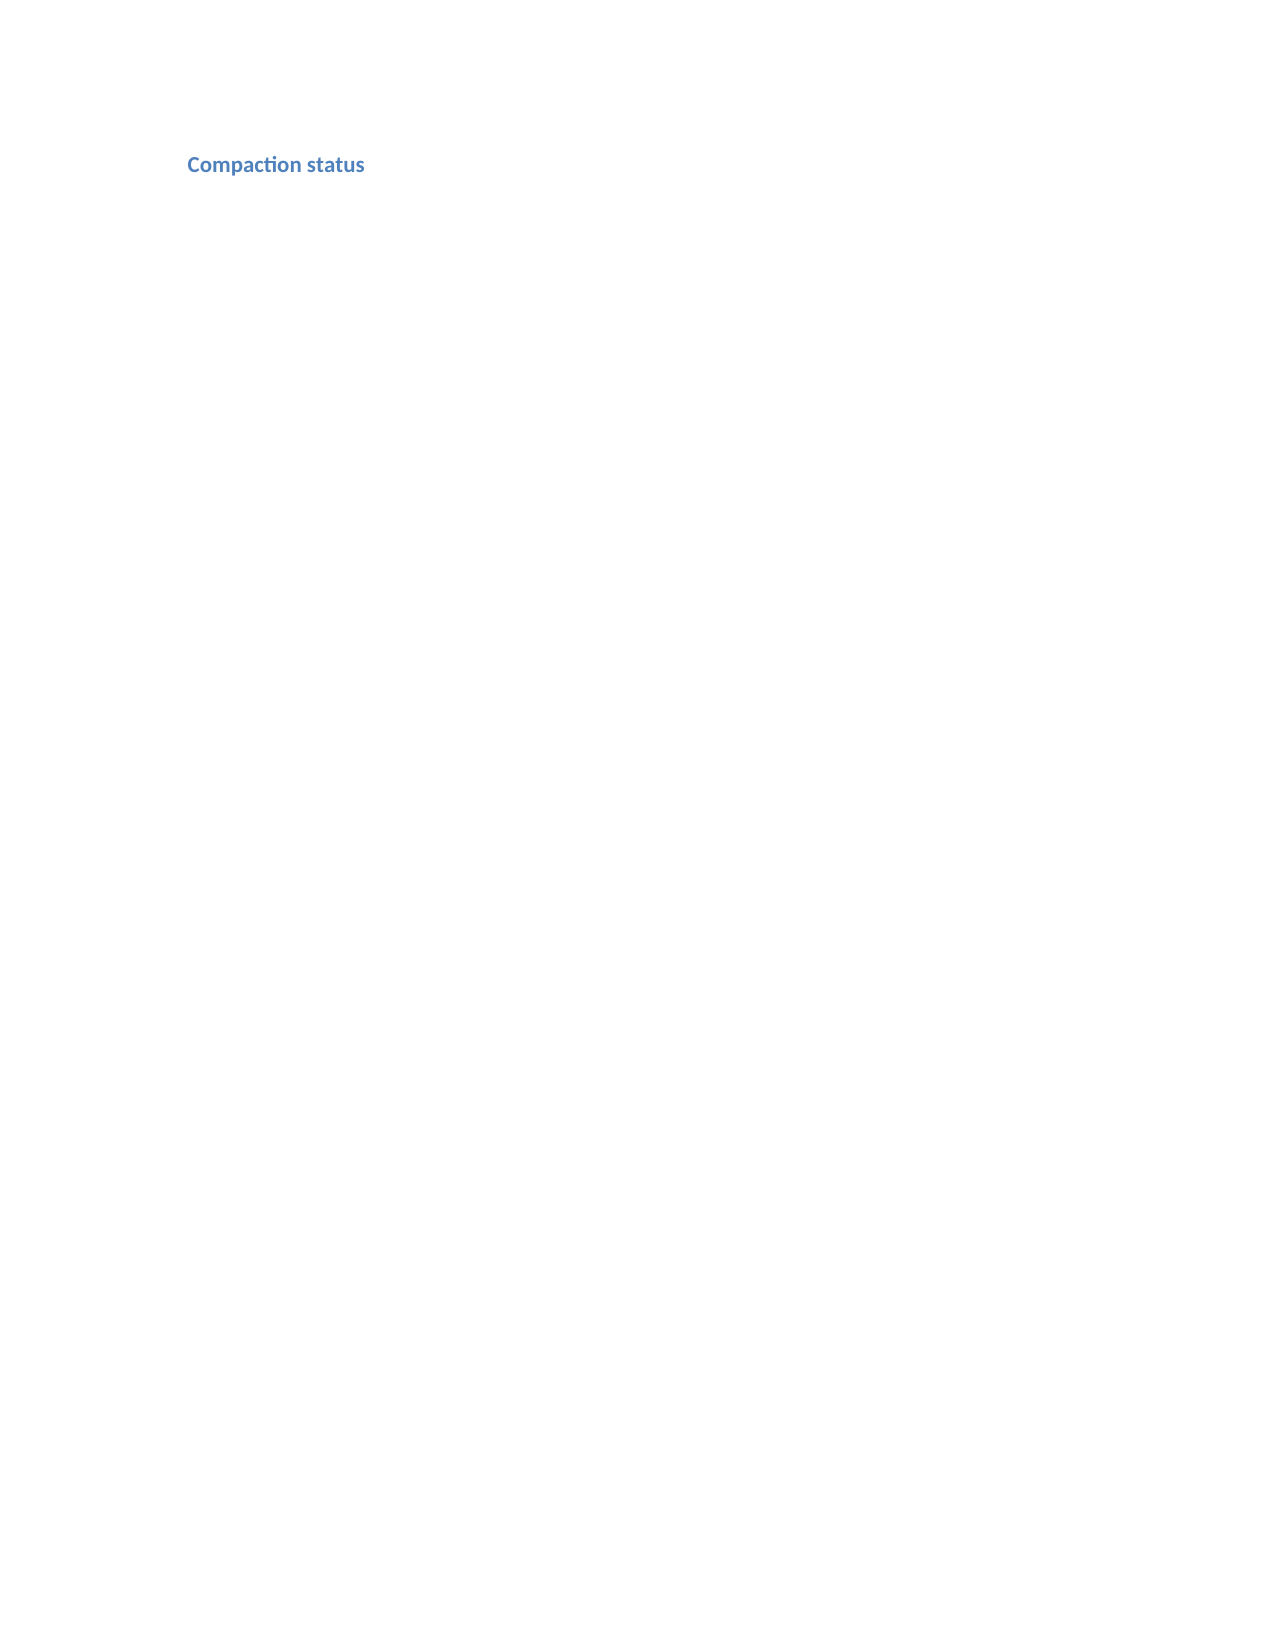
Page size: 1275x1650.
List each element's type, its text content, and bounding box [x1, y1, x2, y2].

subtitle Compaction status [187, 150, 1087, 178]
